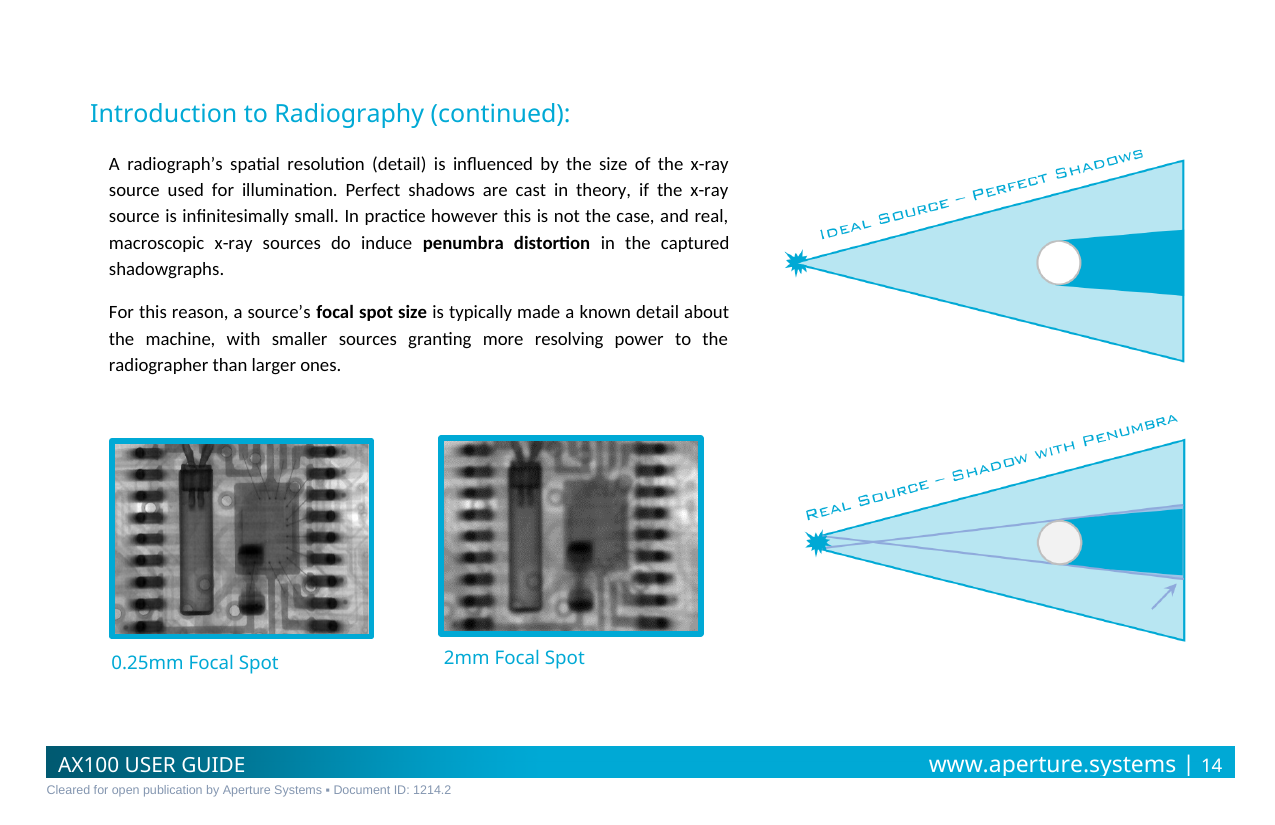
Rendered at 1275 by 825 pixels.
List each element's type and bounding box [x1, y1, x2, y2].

picture [778, 121, 1200, 665]
picture [445, 442, 697, 630]
picture [116, 445, 368, 633]
